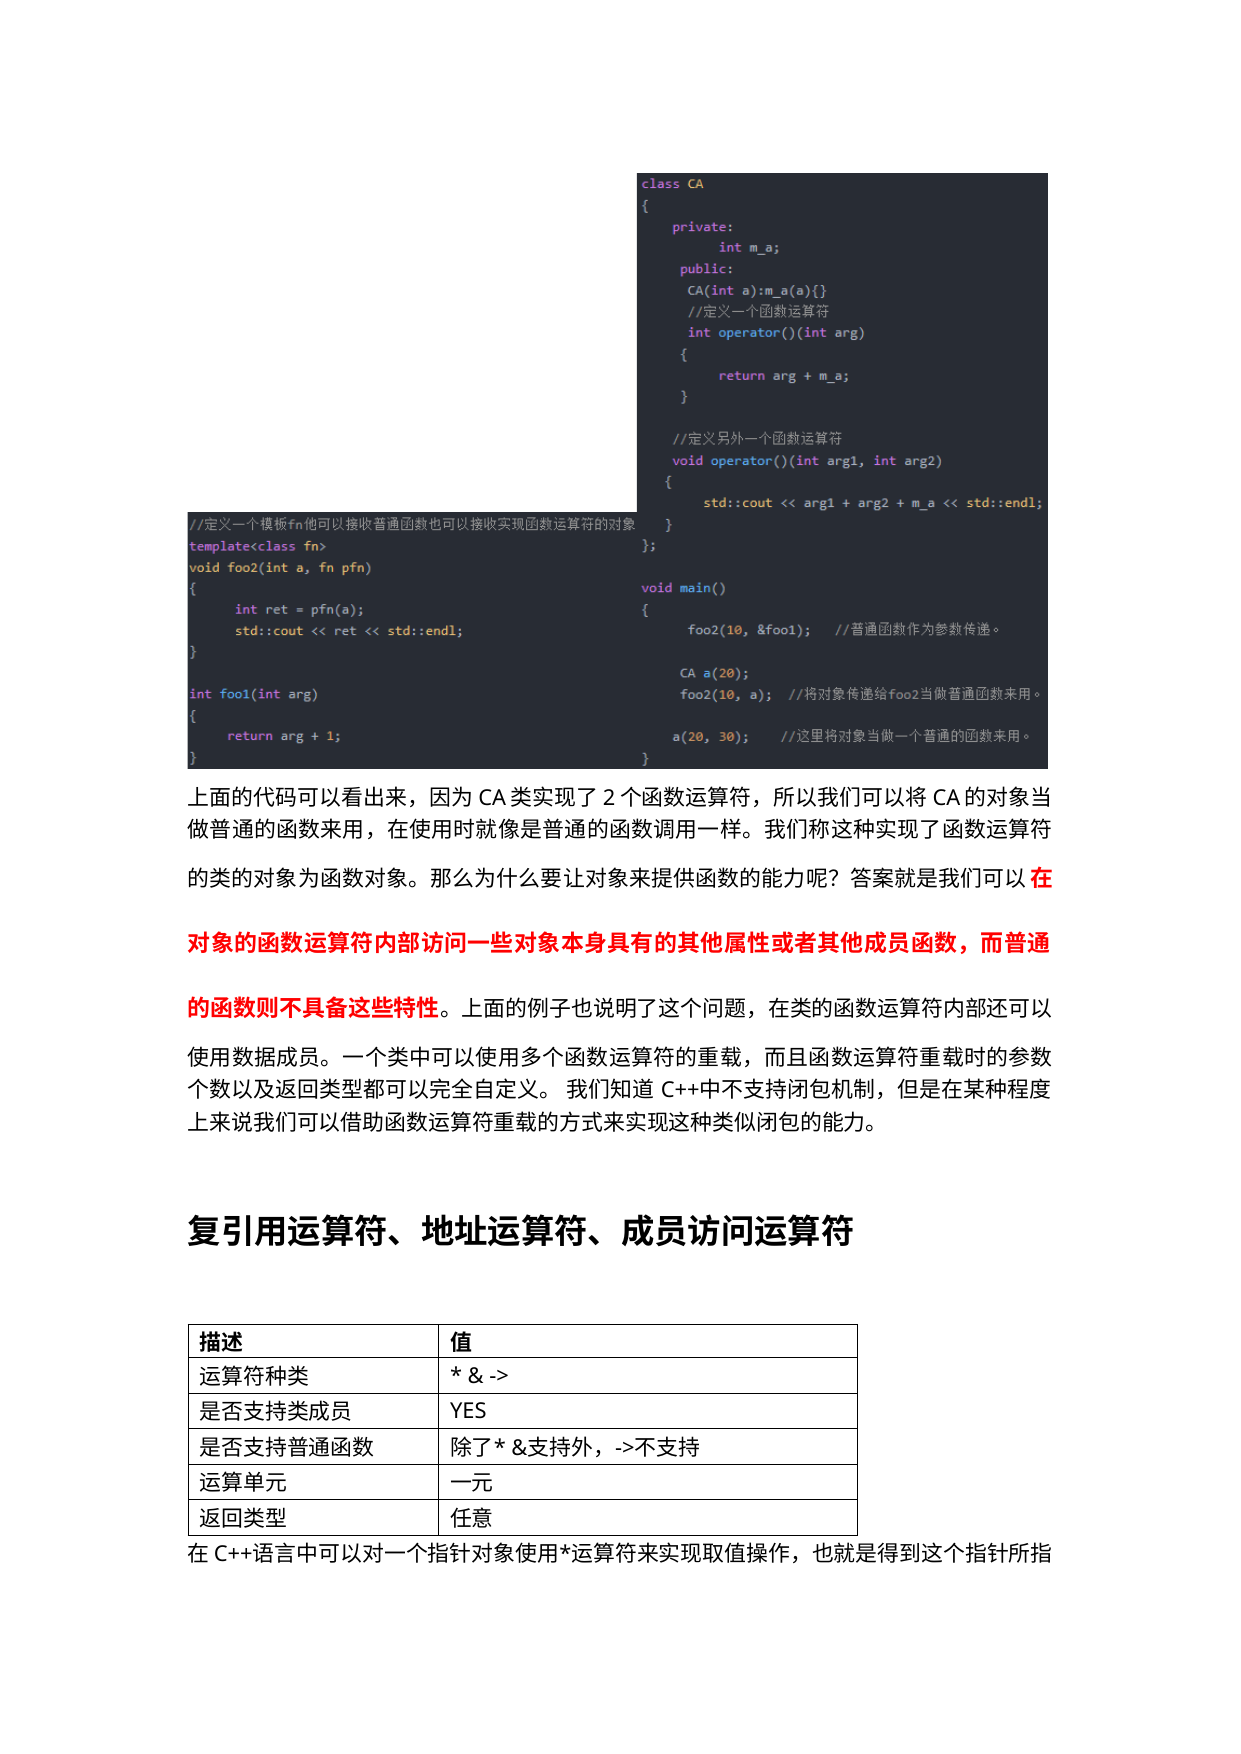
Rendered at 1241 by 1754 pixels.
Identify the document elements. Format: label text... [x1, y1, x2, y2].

table_cell 一元 [439, 1465, 857, 1499]
table_cell 运算单元 [189, 1465, 438, 1499]
table_cell 返回类型 [189, 1500, 438, 1535]
subtitle 复引用运算符、地址运算符、成员访问运算符 [187, 1197, 1053, 1262]
table_header 值 [439, 1325, 857, 1357]
picture [187, 173, 1048, 769]
table_cell 是否支持普通函数 [189, 1429, 438, 1464]
table_cell 是否支持类成员 [189, 1394, 438, 1428]
table_header 描述 [189, 1325, 438, 1357]
table_cell 除了* &支持外，->不支持 [439, 1429, 857, 1464]
table_cell 运算符种类 [189, 1358, 438, 1393]
table_cell YES [439, 1394, 857, 1428]
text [187, 1536, 1053, 1568]
text 上面的代码可以看出来，因为CA类实现了2个函数运算符，所以我们可以将CA的对象当做普通的函数来用，在使用时就像是普通的函数调用一样。我们称这种实现了函数运算符的类的对象为函数对象。那么为什么要让对象来提供函数的能力呢？答案就是我们可以在对象的函数运算符内部访问一些对象本身具有的其他属性或者其他成员函数，而普通的函数则不具备这些特性。上面的例子也说明了这个问题，在类的函数运算符内部还可以使用数据成员。一个类中可以使用多个函数运算符的重载，而且函数运算符重载时的参数个数以及返回类型都可以完全自定义。 我们知道C++中不支持闭包机制，但是在某种程度上来说我们可以借助函数运算符重载的方式来实现这种类似闭包的能力。 [187, 779, 1053, 1137]
table_cell 任意 [439, 1500, 857, 1535]
table_cell * & -> [439, 1358, 857, 1393]
